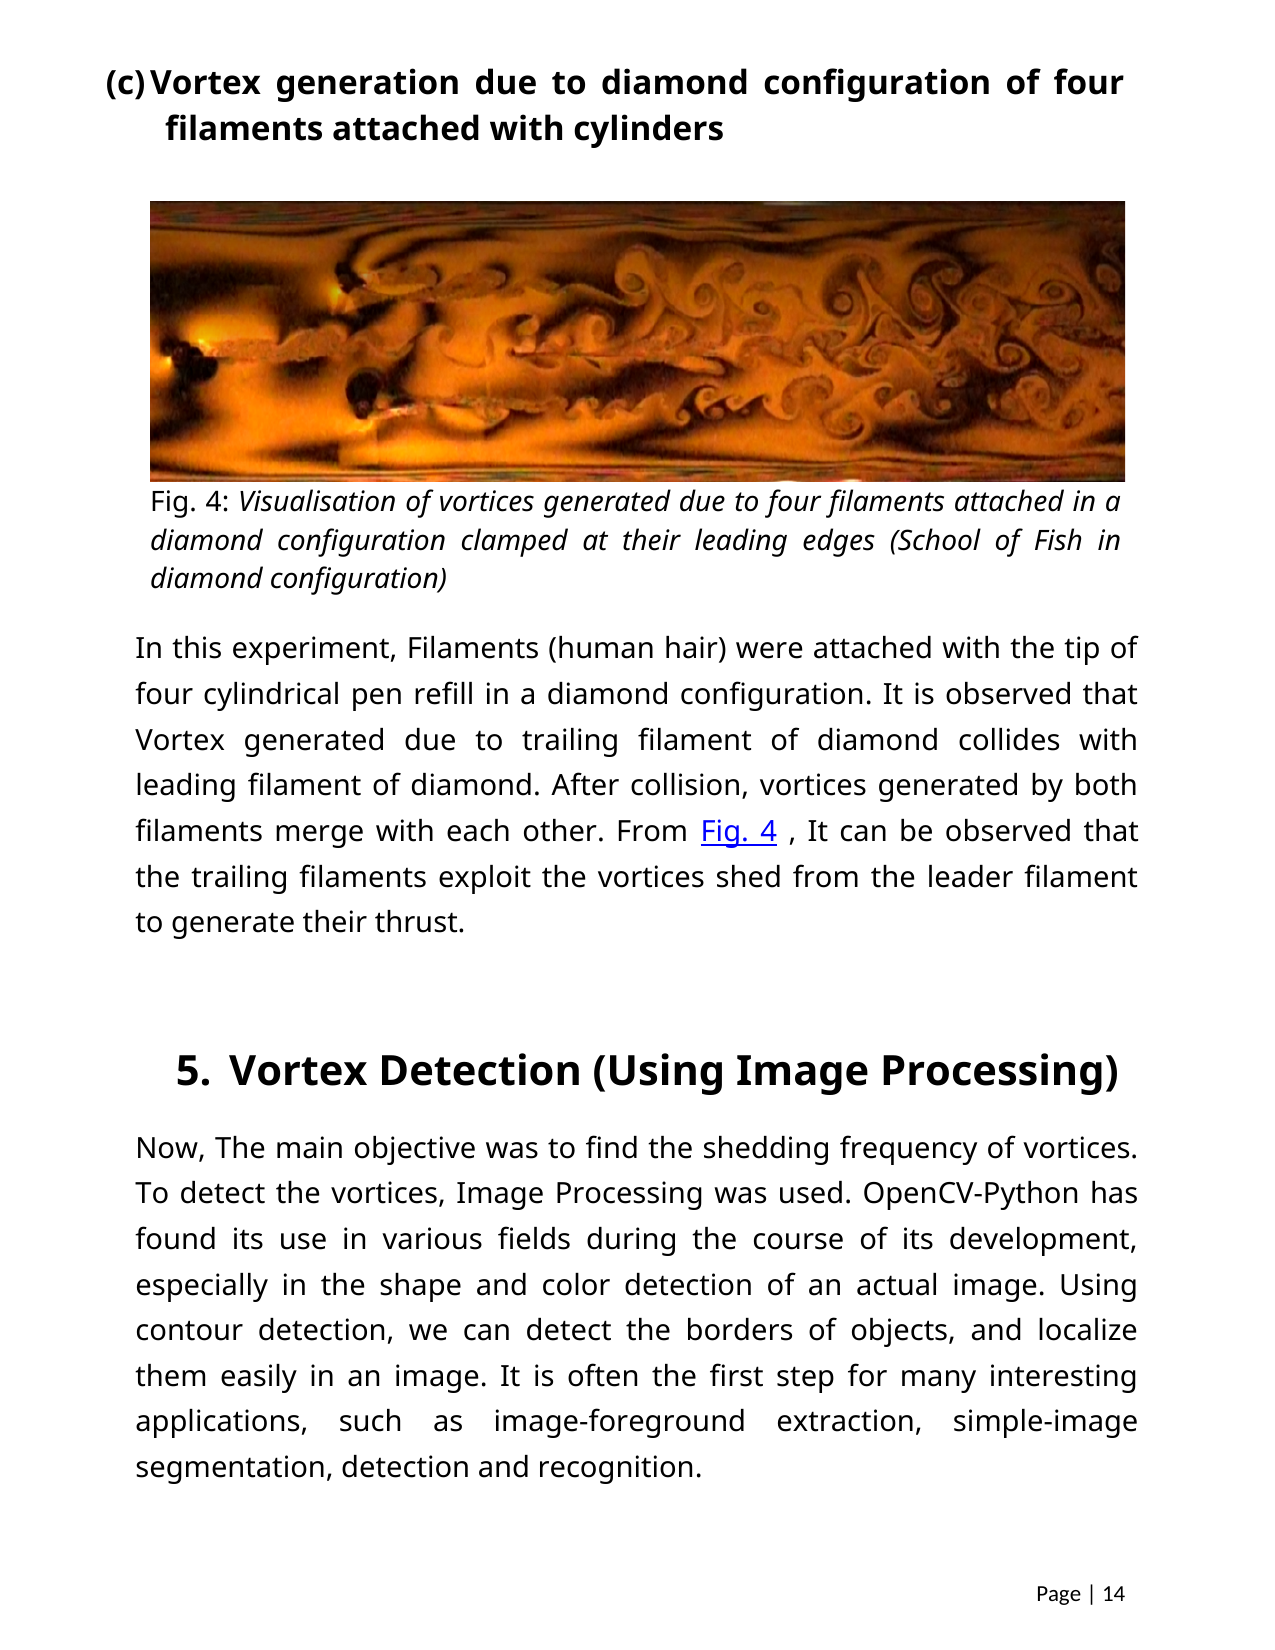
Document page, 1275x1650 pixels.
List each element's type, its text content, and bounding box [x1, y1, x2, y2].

list Vortex generation due to diamond configuration of four filaments attached with cylinders [106, 59, 1125, 150]
list Vortex Detection (Using Image Processing) [156, 1041, 1139, 1098]
text Fig. 4: Visualisation of vortices generated due to four filaments attached in a diamond configuration clamped at their leading edges (School of Fish in diamond configuration) [150, 482, 1125, 596]
text Now, The main objective was to find the shedding frequency of vortices. To detect the vortices, Image Processing was used. OpenCV-Python has found its use in various fields during the course of its development, especially in the shape and color detection of an actual image. Using contour detection, we can detect the borders of objects, and localize them easily in an image. It is often the first step for many interesting applications, such as image-foreground extraction, simple-image segmentation, detection and recognition. [135, 1127, 1139, 1486]
text In this experiment, Filaments (human hair) were attached with the tip of four cylindrical pen refill in a diamond configuration. It is observed that Vortex generated due to trailing filament of diamond collides with leading filament of diamond. After collision, vortices generated by both filaments merge with each other. From Fig. 4 , It can be observed that the trailing filaments exploit the vortices shed from the leader filament to generate their thrust. [135, 628, 1139, 941]
picture [150, 201, 1125, 482]
